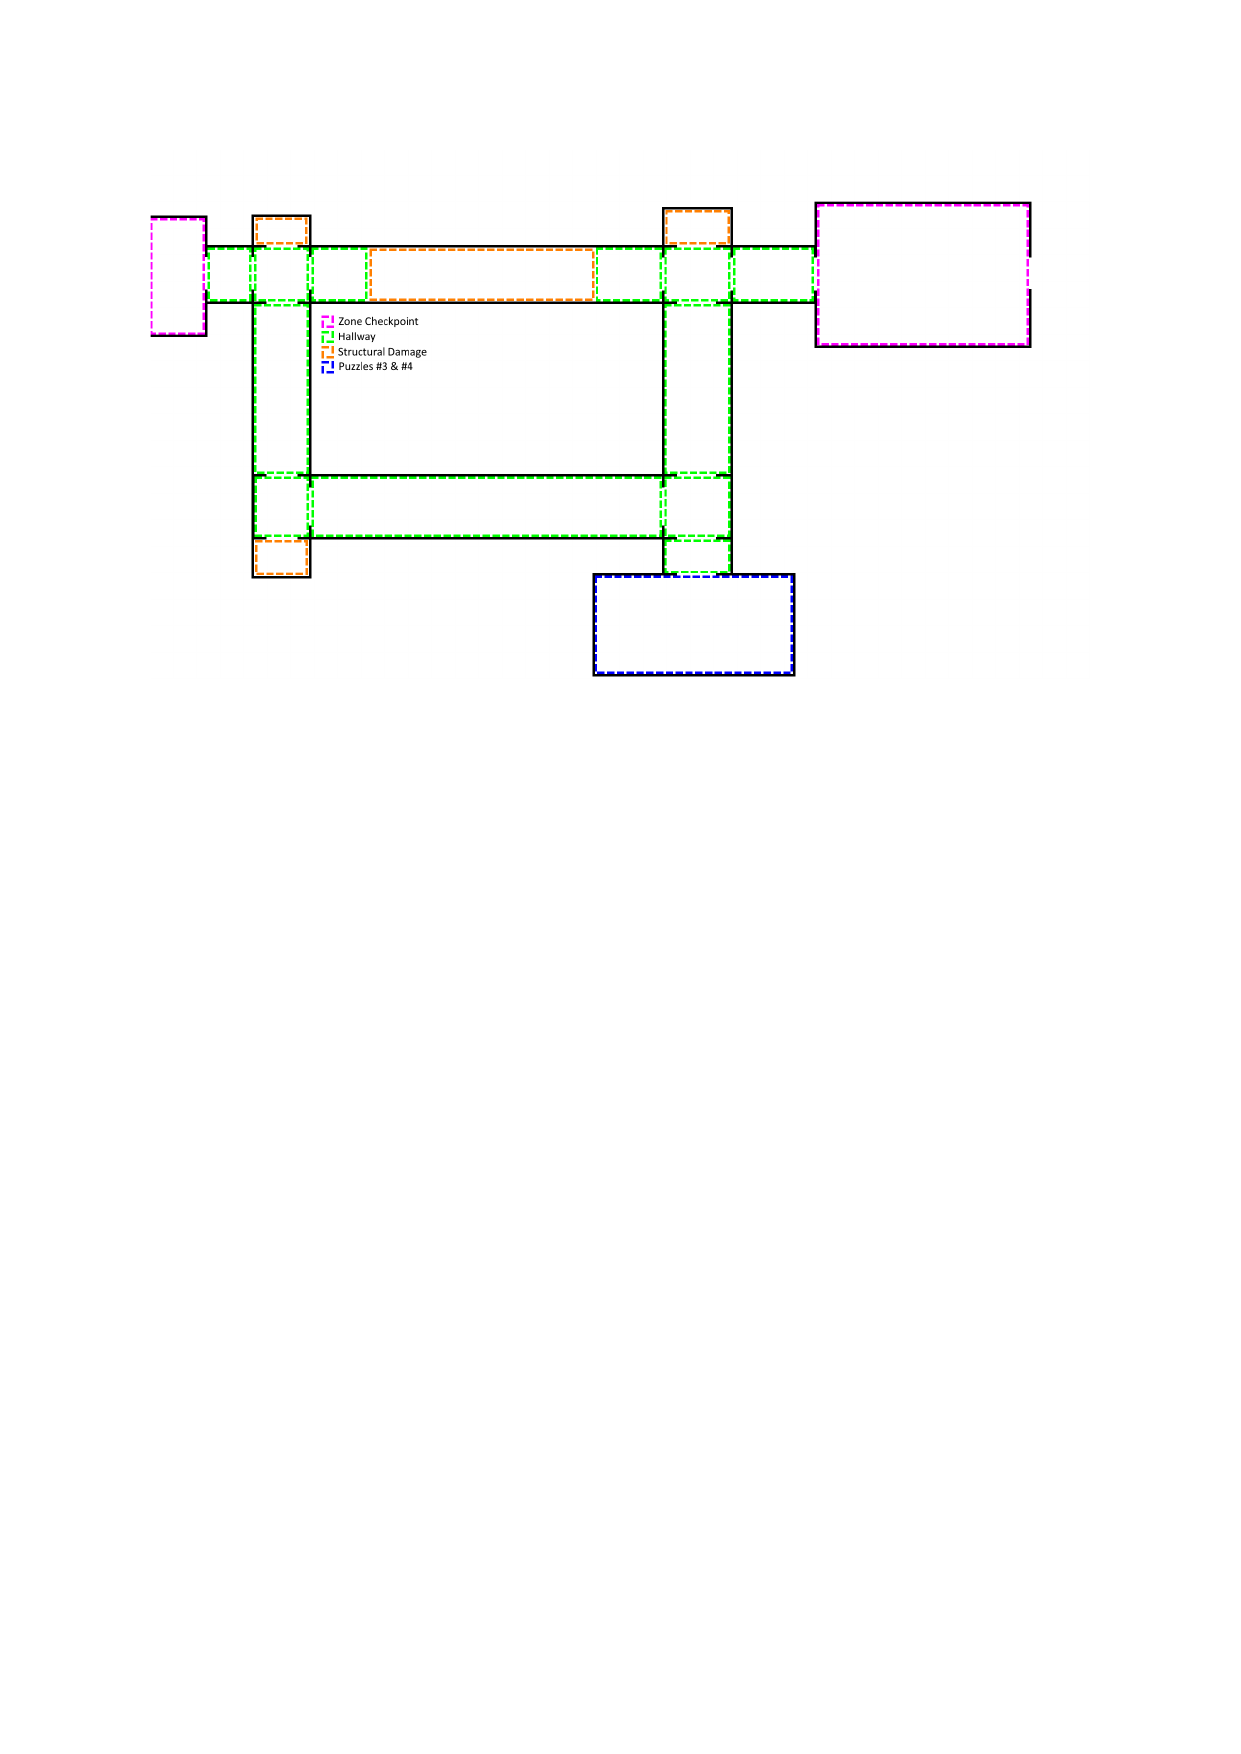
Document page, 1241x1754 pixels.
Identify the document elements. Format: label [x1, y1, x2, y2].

picture [150, 150, 1090, 679]
